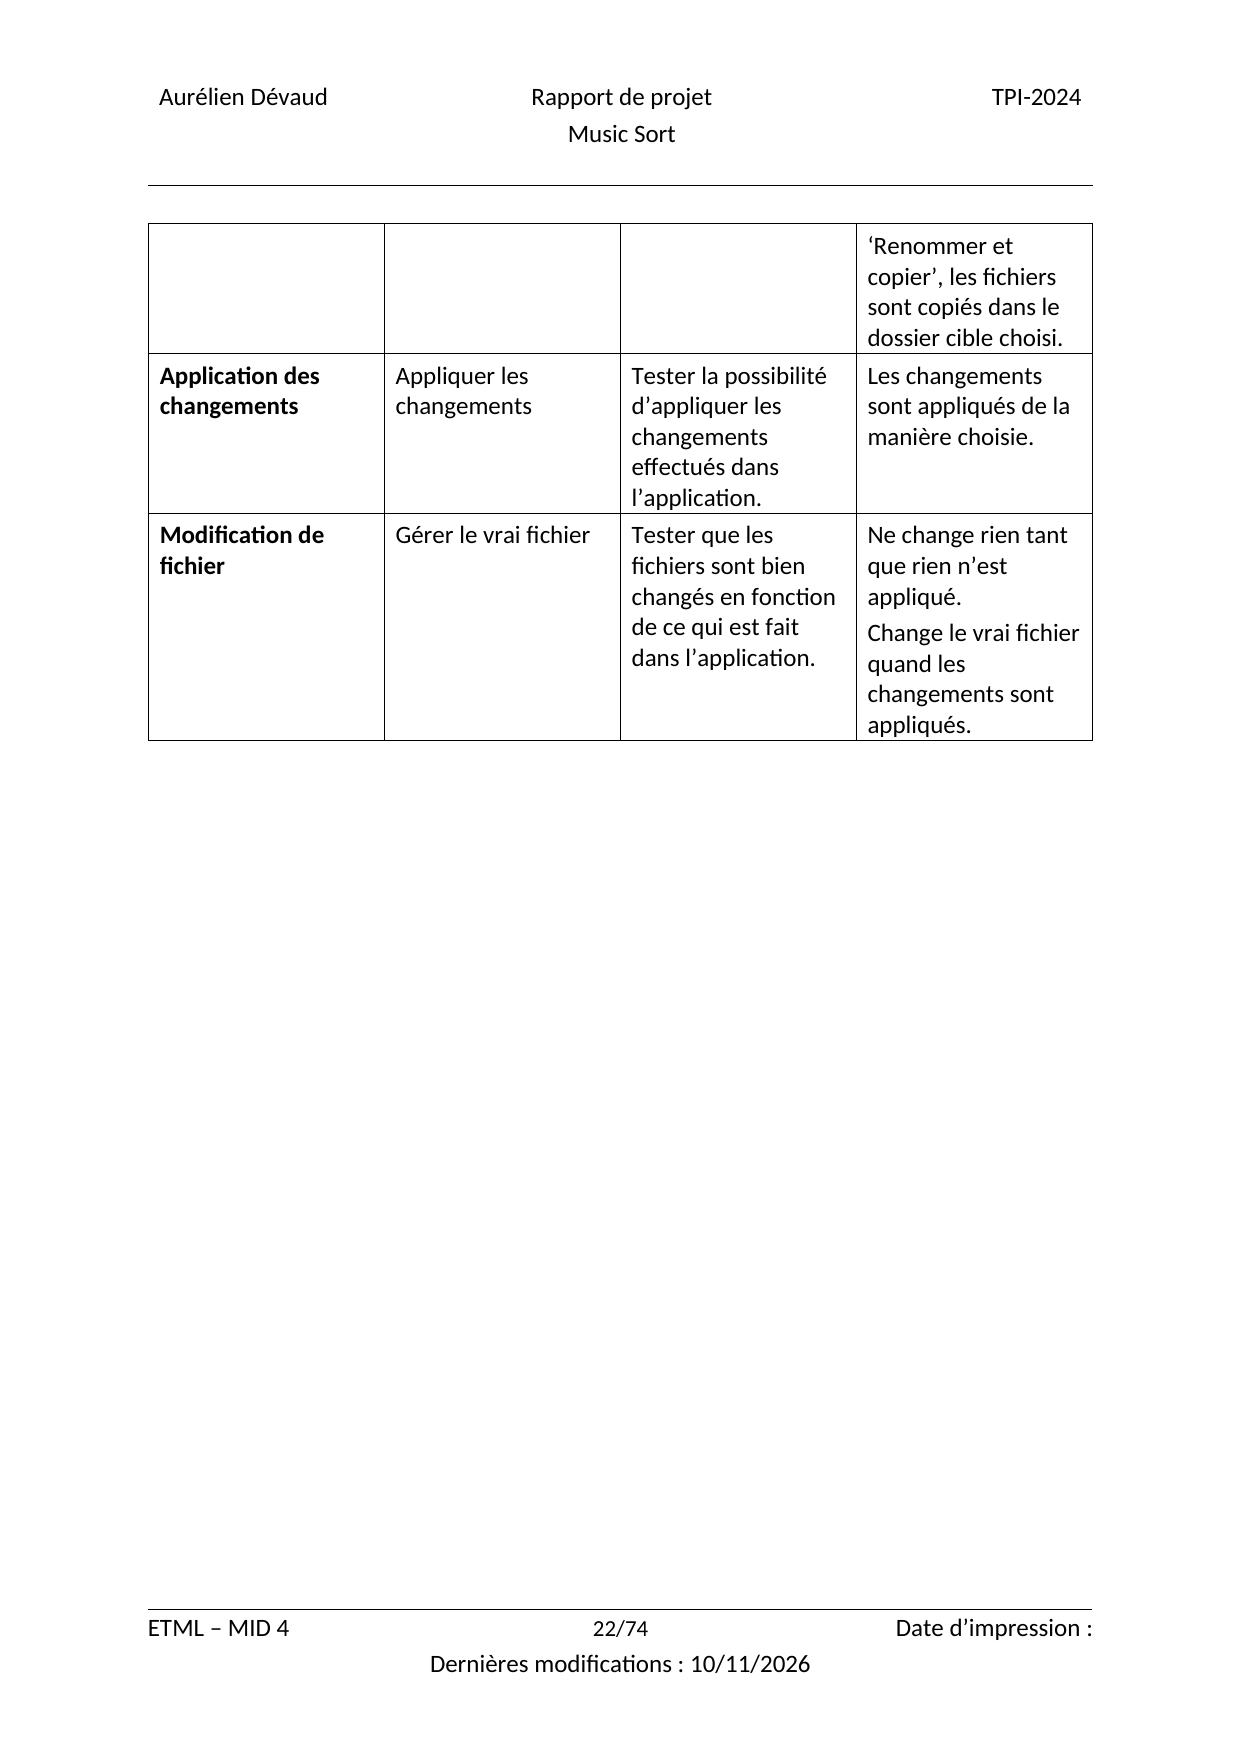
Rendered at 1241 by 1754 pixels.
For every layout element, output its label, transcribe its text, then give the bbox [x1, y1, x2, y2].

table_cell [621, 224, 856, 352]
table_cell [149, 224, 384, 352]
table_cell Modification de fichier [149, 514, 384, 739]
table_cell Tester que les fichiers sont bien changés en fonction de ce qui est fait dans l’application. [621, 514, 856, 739]
table_cell Appliquer les changements [385, 354, 620, 512]
table_cell Application des changements [149, 354, 384, 512]
table_cell Gérer le vrai fichier [385, 514, 620, 739]
table_cell Tester la possibilité d’appliquer les changements effectués dans l’application. [621, 354, 856, 512]
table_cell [857, 224, 1092, 352]
table_cell Ne change rien tant que rien n’est appliqué. Change le vrai fichier quand les changements sont appliqués. [857, 514, 1092, 739]
table_cell Les changements sont appliqués de la manière choisie. [857, 354, 1092, 512]
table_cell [385, 224, 620, 352]
